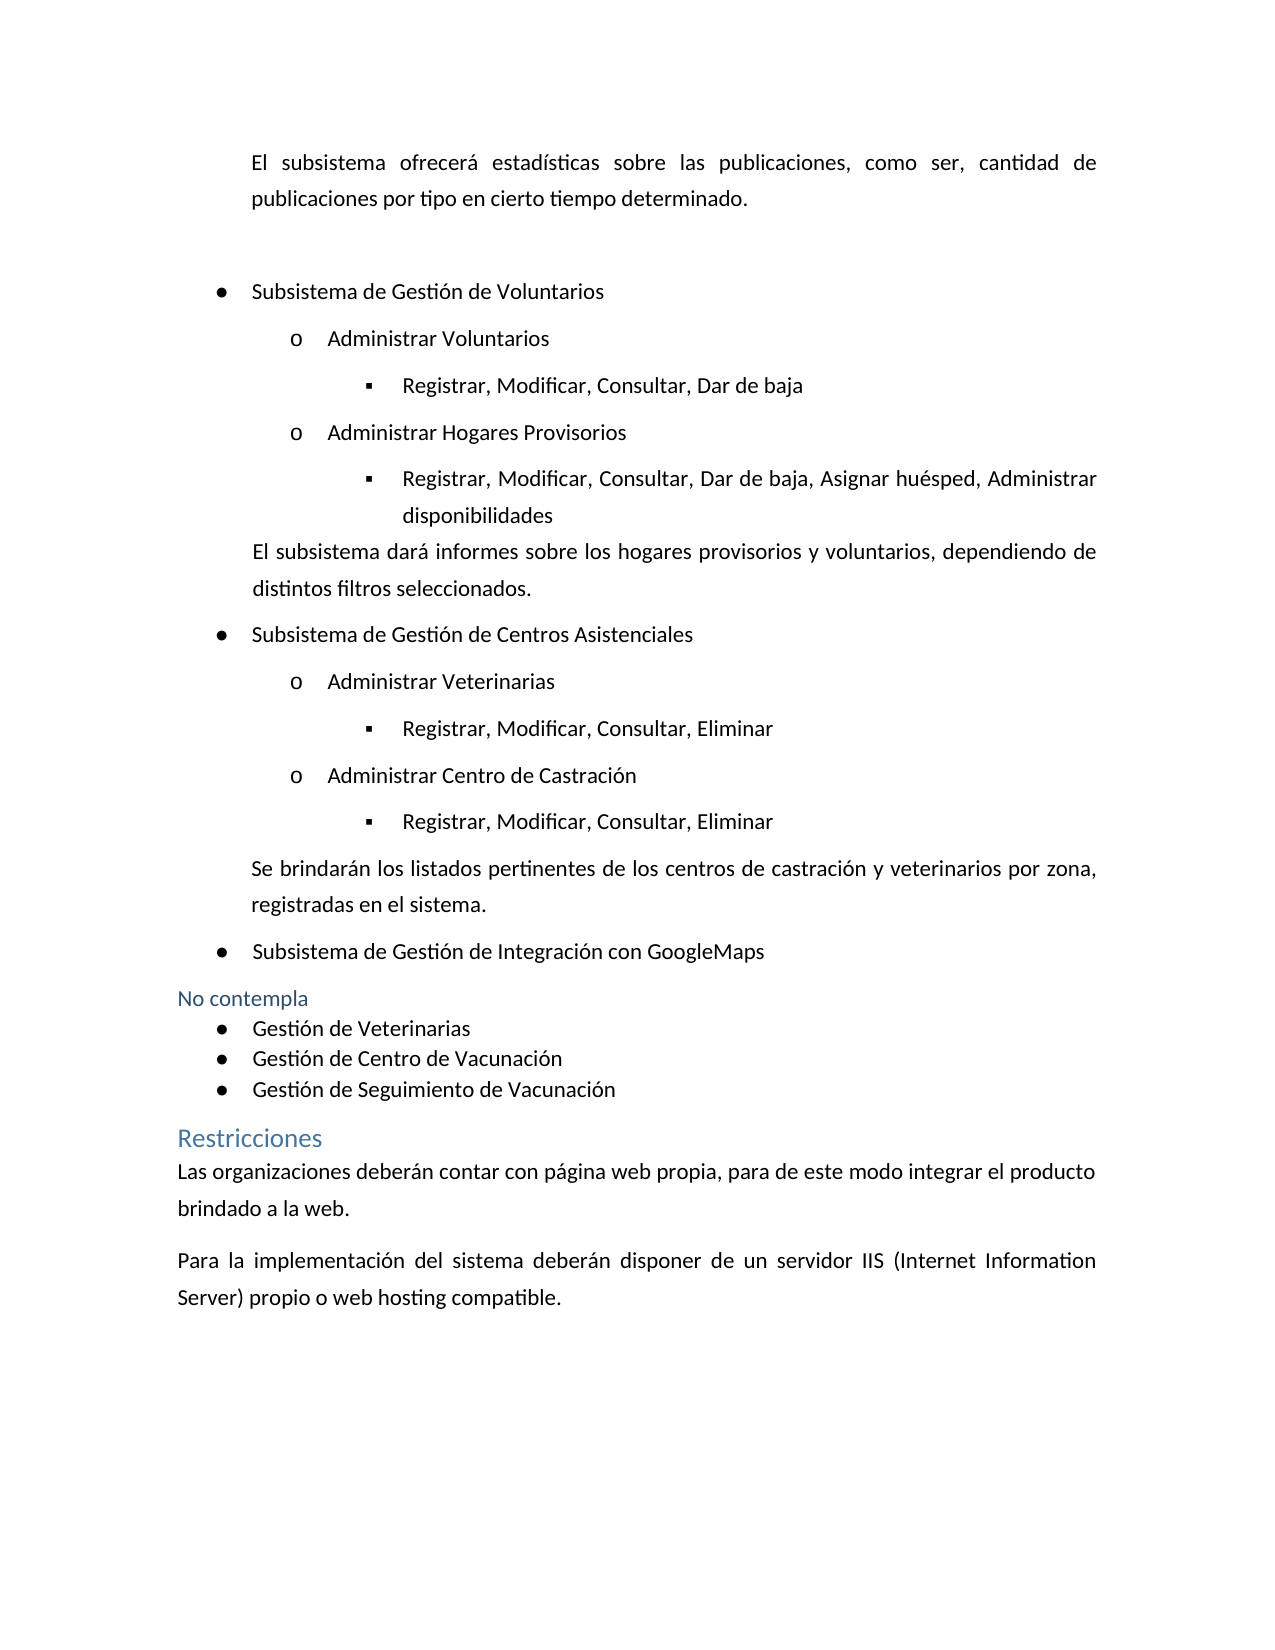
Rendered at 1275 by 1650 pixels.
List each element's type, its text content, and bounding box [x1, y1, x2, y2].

list Registrar, Modificar, Consultar, Eliminar [365, 714, 1098, 742]
list Gestión de Centro de Vacunación [215, 1044, 1098, 1073]
text El subsistema ofrecerá estadísticas sobre las publicaciones, como ser, cantidad de publicaciones por tipo en cierto tiempo determinado. [251, 148, 1098, 212]
list Registrar, Modificar, Consultar, Eliminar [365, 807, 1098, 836]
list Administrar Hogares Provisorios [290, 418, 1098, 446]
text El subsistema dará informes sobre los hogares provisorios y voluntarios, dependiendo de distintos filtros seleccionados. [252, 537, 1098, 602]
text Las organizaciones deberán contar con página web propia, para de este modo integrar el producto brindado a la web. [177, 1157, 1098, 1222]
list Administrar Voluntarios [290, 324, 1098, 352]
list Registrar, Modificar, Consultar, Dar de baja [365, 371, 1098, 399]
list Administrar Veterinarias [290, 667, 1098, 695]
subtitle Restricciones [177, 1122, 1098, 1155]
list Gestión de Seguimiento de Vacunación [215, 1075, 1098, 1103]
text Para la implementación del sistema deberán disponer de un servidor IIS (Internet Information Server) propio o web hosting compatible. [177, 1247, 1098, 1311]
list Subsistema de Gestión de Voluntarios [214, 277, 1098, 306]
list Registrar, Modificar, Consultar, Dar de baja, Asignar huésped, Administrar disponibilidades [365, 464, 1098, 529]
list Subsistema de Gestión de Centros Asistenciales [214, 620, 1098, 648]
text Se brindarán los listados pertinentes de los centros de castración y veterinarios por zona, registradas en el sistema. [251, 854, 1098, 919]
list Gestión de Veterinarias [215, 1014, 1098, 1042]
subtitle No contempla [177, 984, 1098, 1012]
list Subsistema de Gestión de Integración con GoogleMaps [215, 937, 1098, 965]
list Administrar Centro de Castración [290, 761, 1098, 789]
